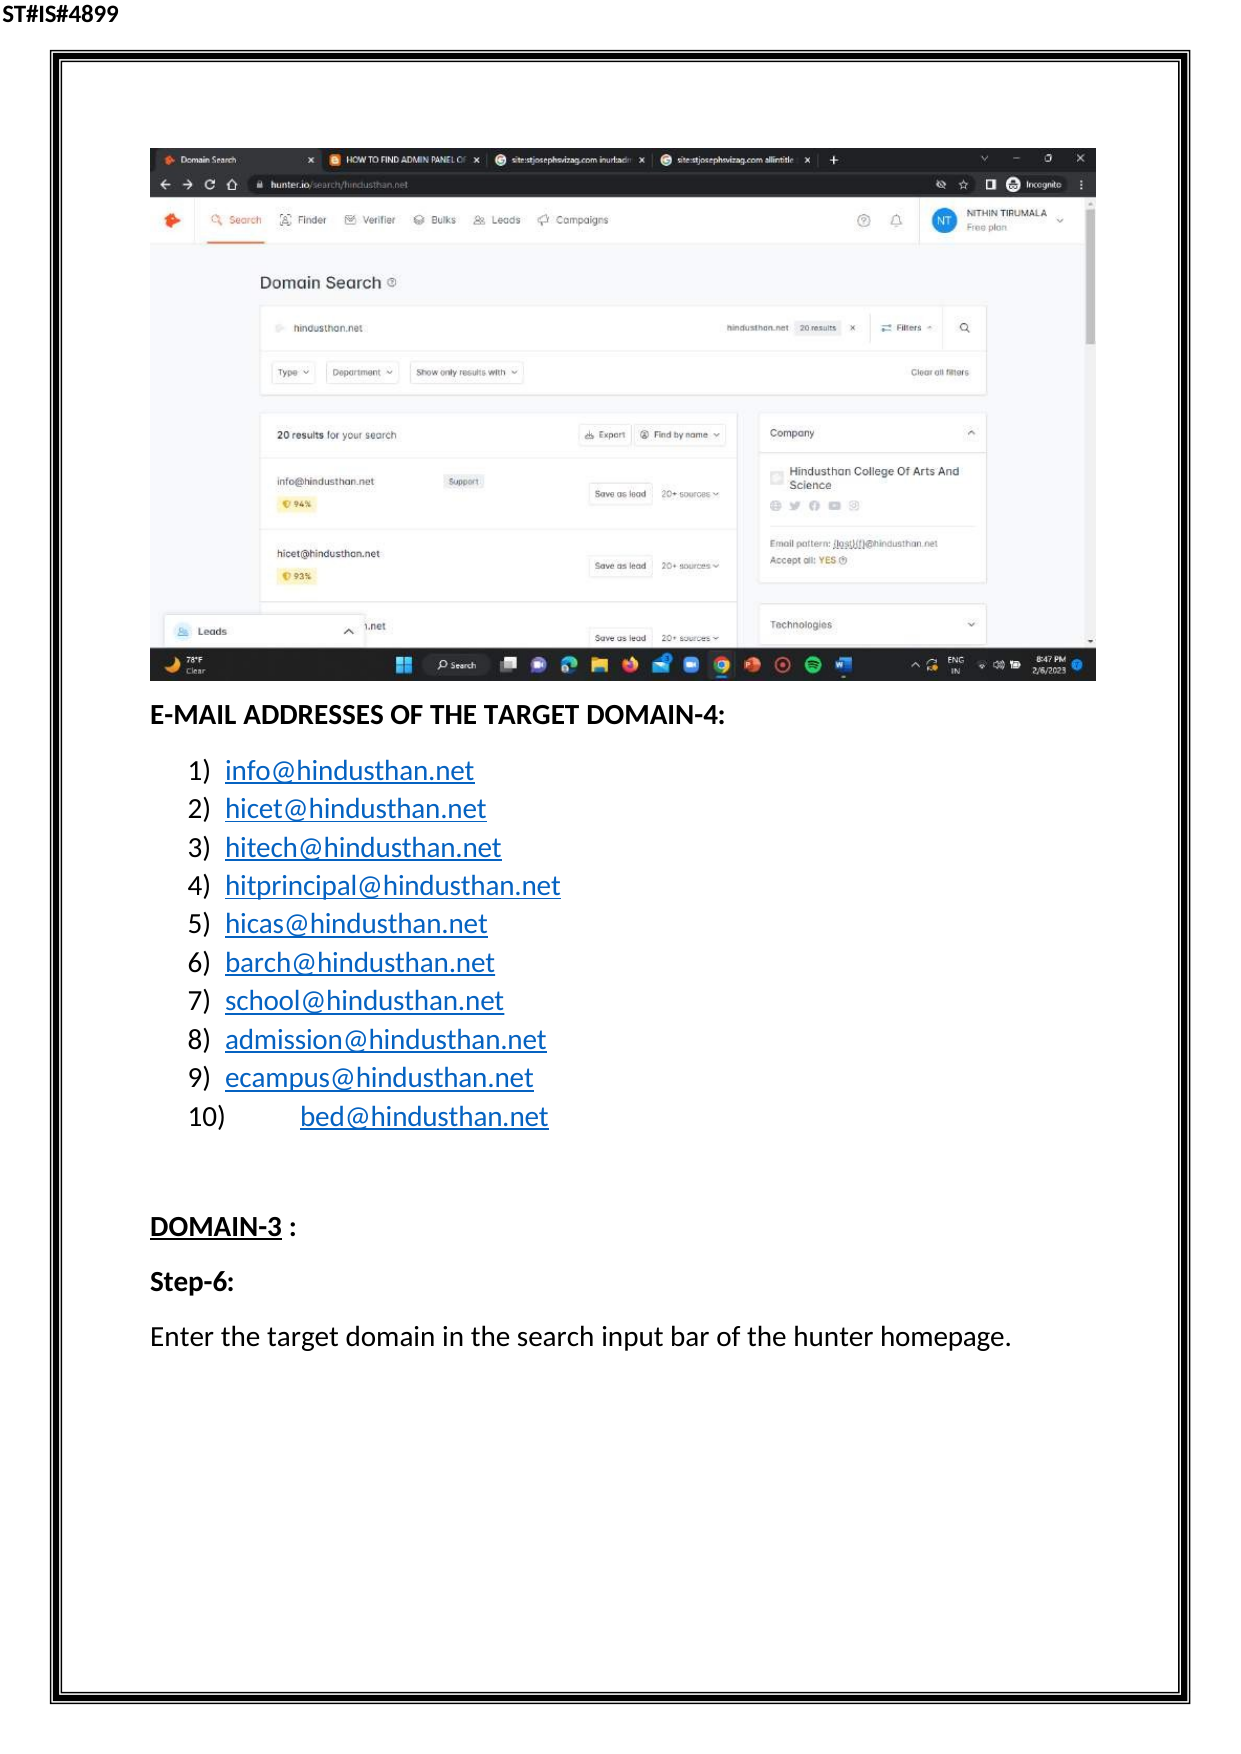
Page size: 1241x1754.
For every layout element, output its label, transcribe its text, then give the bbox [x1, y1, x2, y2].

list school@hindusthan.net [187, 982, 1121, 1018]
subtitle E-MAIL ADDRESSES OF THE TARGET DOMAIN-4: [150, 696, 1121, 732]
picture [150, 148, 1096, 681]
list hicet@hindusthan.net [187, 790, 1121, 826]
list bed@hindusthan.net [187, 1098, 1121, 1133]
list hitprincipal@hindusthan.net [187, 867, 1121, 903]
subtitle Step-6: [150, 1263, 1121, 1298]
list hitech@hindusthan.net [187, 829, 1121, 864]
list ecampus@hindusthan.net [187, 1059, 1121, 1095]
list admission@hindusthan.net [187, 1021, 1121, 1056]
list hicas@hindusthan.net [187, 905, 1121, 941]
list info@hindusthan.net [187, 752, 1121, 787]
subtitle DOMAIN-3 : [150, 1208, 1121, 1243]
text Enter the target domain in the search input bar of the hunter homepage. [150, 1318, 1121, 1354]
list barch@hindusthan.net [187, 944, 1121, 979]
